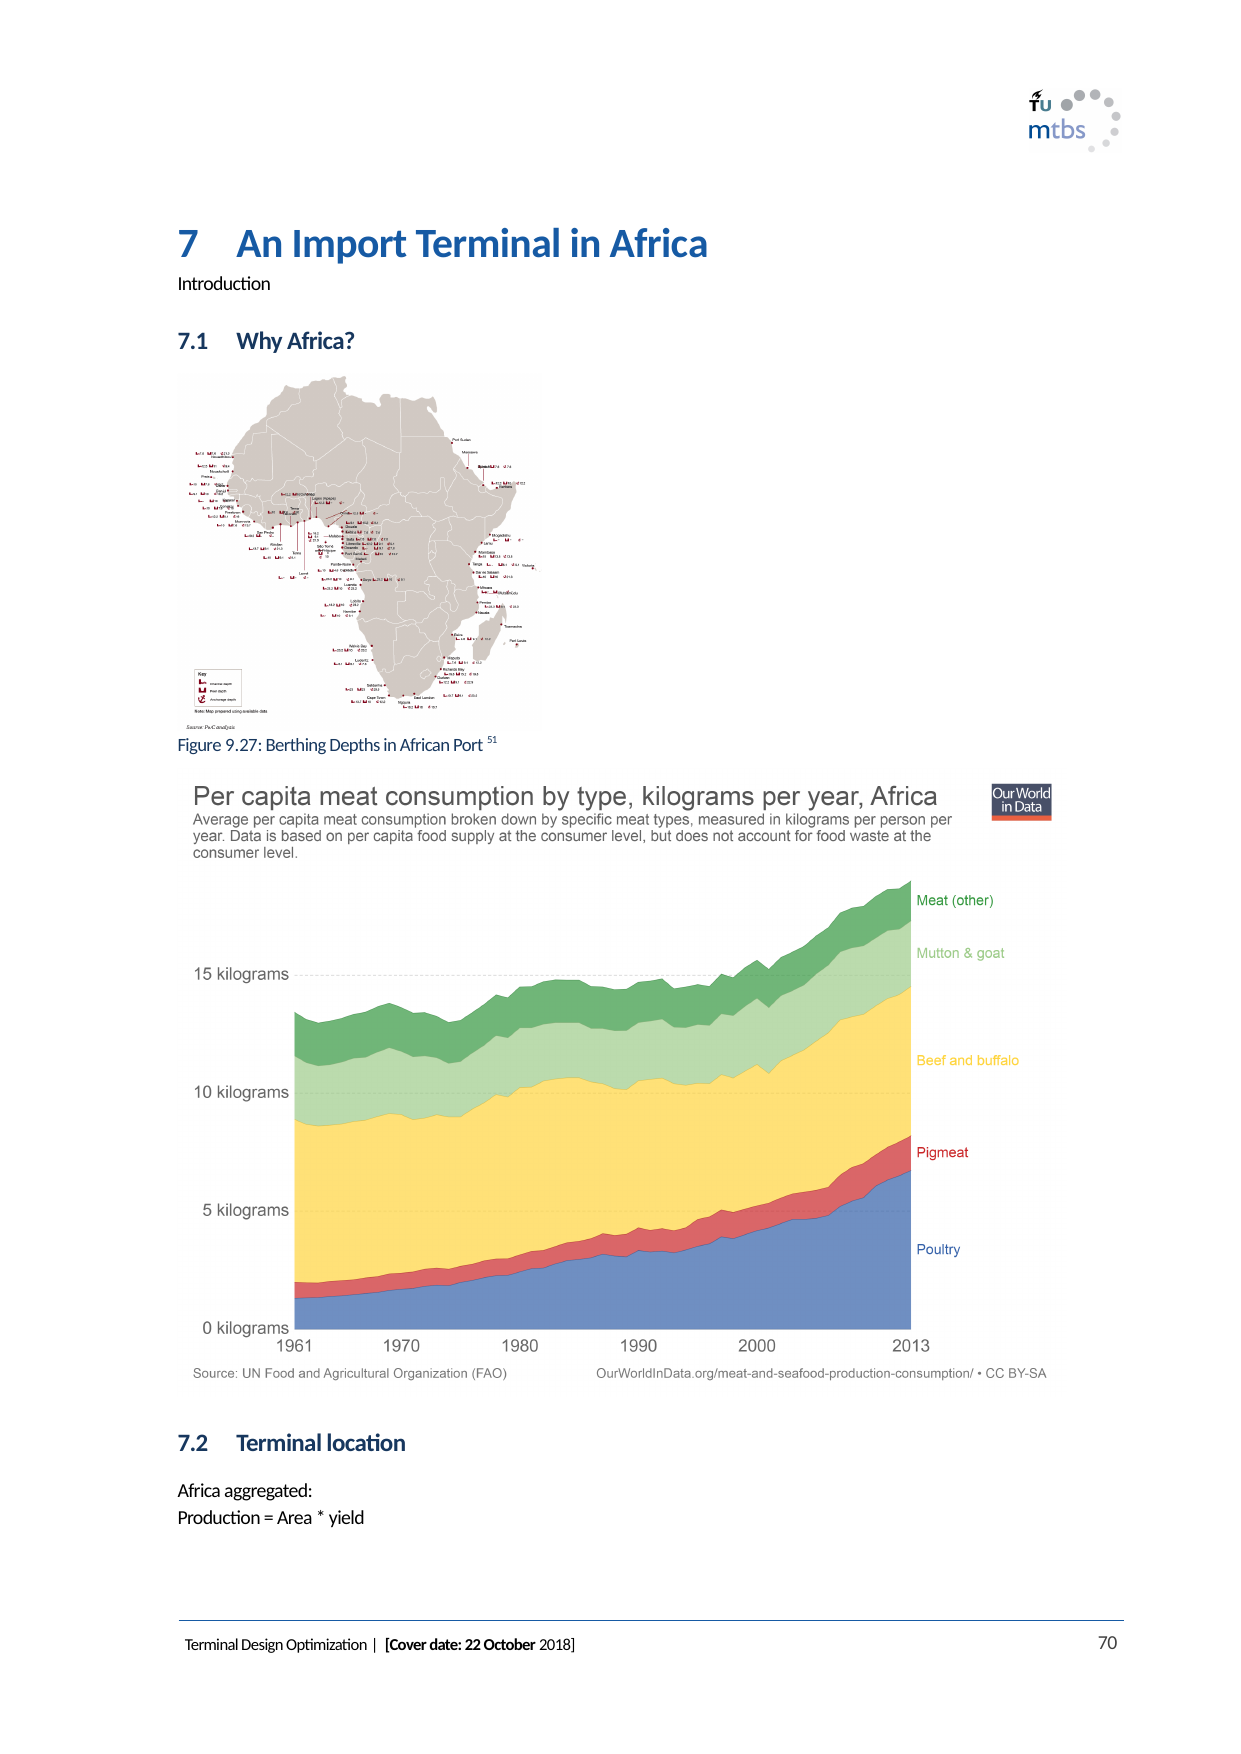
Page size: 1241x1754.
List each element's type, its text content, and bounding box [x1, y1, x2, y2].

text Production = Area * yield [177, 1502, 1122, 1529]
picture [1028, 88, 1122, 153]
picture [177, 373, 542, 731]
subtitle Terminal location [177, 1427, 1122, 1457]
text Introduction [177, 268, 1122, 295]
subtitle An Import Terminal in Africa [177, 217, 1122, 268]
text Africa aggregated: [177, 1475, 1122, 1502]
picture [177, 768, 1067, 1397]
subtitle Why Africa? [177, 325, 1122, 356]
